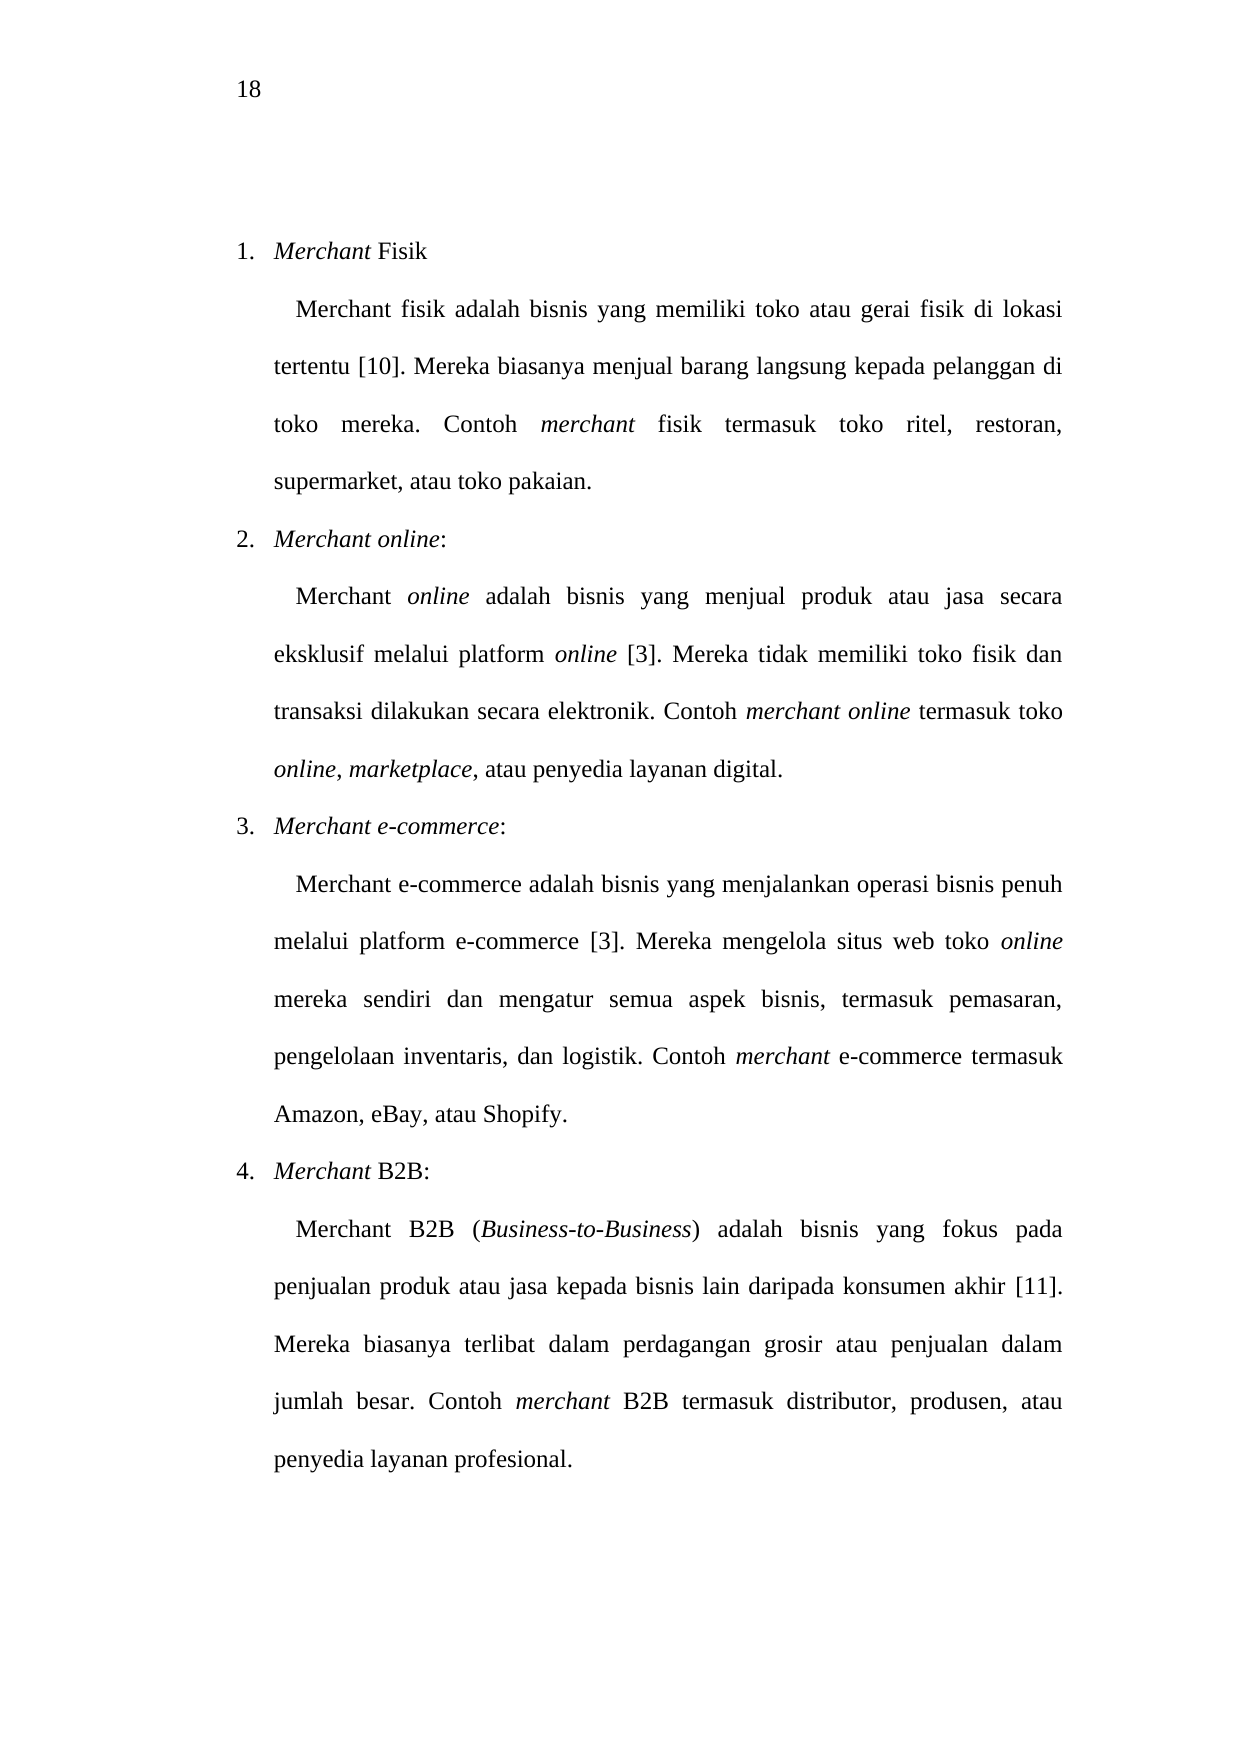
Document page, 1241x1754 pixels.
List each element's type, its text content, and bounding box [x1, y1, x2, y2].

list Merchant Fisik [236, 236, 1063, 265]
text Merchant online adalah bisnis yang menjual produk atau jasa secara eksklusif melalui platform online . Mereka tidak memiliki toko fisik dan transaksi dilakukan secara elektronik. Contoh merchant online termasuk toko online, marketplace, atau penyedia layanan digital. [274, 581, 1063, 782]
list Merchant e-commerce: [236, 811, 1063, 840]
list Merchant B2B (Business-to-Business) adalah bisnis yang fokus pada penjualan produk atau jasa kepada bisnis lain daripada konsumen akhir . Mereka biasanya terlibat dalam perdagangan grosir atau penjualan dalam jumlah besar. Contoh merchant B2B termasuk distributor, produsen, atau penyedia layanan profesional. [274, 1214, 1063, 1472]
list Merchant fisik adalah bisnis yang memiliki toko atau gerai fisik di lokasi tertentu . Mereka biasanya menjual barang langsung kepada pelanggan di toko mereka. Contoh merchant fisik termasuk toko ritel, restoran, supermarket, atau toko pakaian. [274, 294, 1063, 495]
list Merchant B2B: [236, 1156, 1063, 1185]
list Merchant online: [236, 524, 1063, 552]
text Merchant e-commerce adalah bisnis yang menjalankan operasi bisnis penuh melalui platform e-commerce . Mereka mengelola situs web toko online mereka sendiri dan mengatur semua aspek bisnis, termasuk pemasaran, pengelolaan inventaris, dan logistik. Contoh merchant e-commerce termasuk Amazon, eBay, atau Shopify. [274, 869, 1063, 1127]
